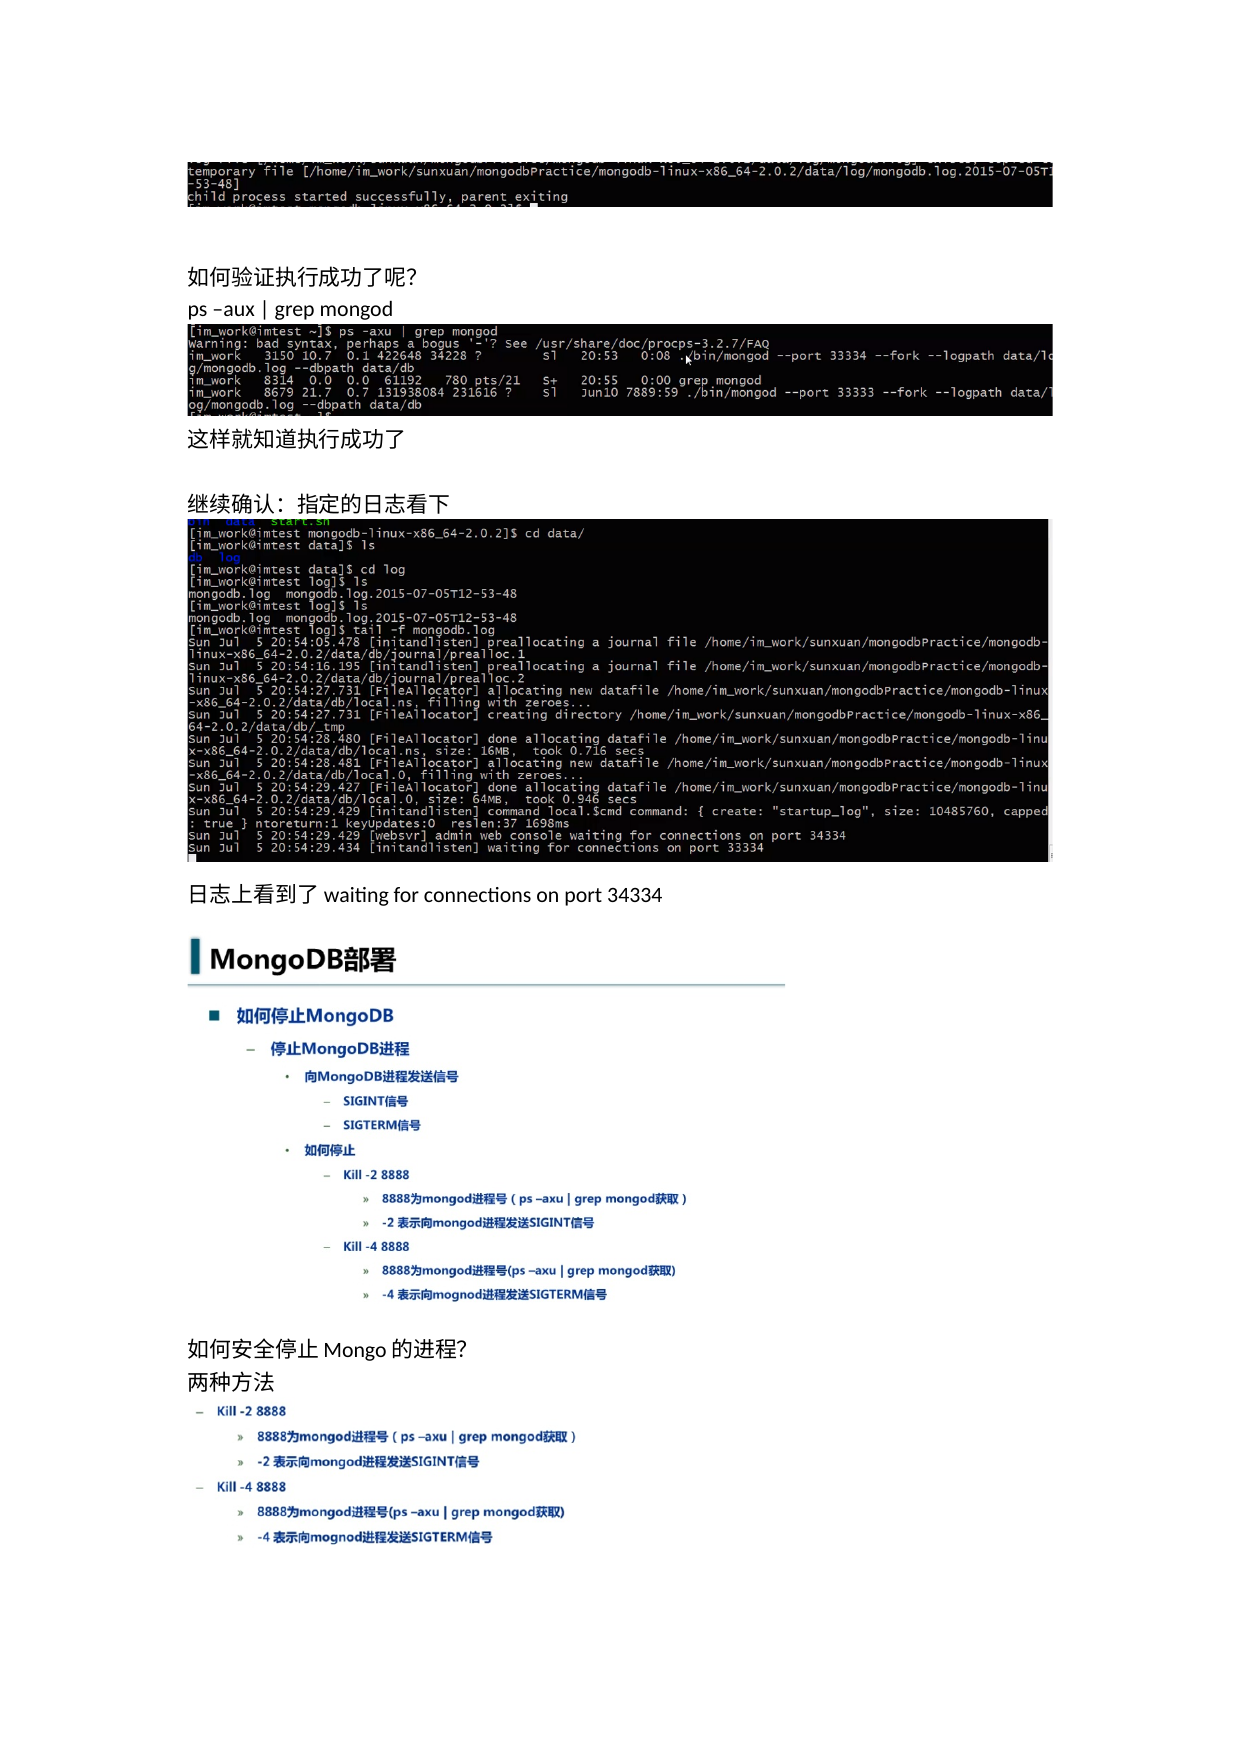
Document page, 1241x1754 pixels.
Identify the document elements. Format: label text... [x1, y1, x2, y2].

picture [187, 324, 1053, 416]
text 两种方法 [187, 1364, 1053, 1397]
text ps –aux | grep mongod [187, 292, 1053, 324]
text 如何验证执行成功了呢？ [187, 259, 1053, 292]
text 继续确认：指定的日志看下 [187, 487, 1053, 519]
text 日志上看到了 waiting for connections on port 34334 [187, 877, 1053, 909]
picture [187, 519, 1053, 862]
picture [187, 162, 1053, 207]
picture [187, 1397, 592, 1562]
picture [187, 909, 786, 1324]
text 这样就知道执行成功了 [187, 422, 1053, 454]
